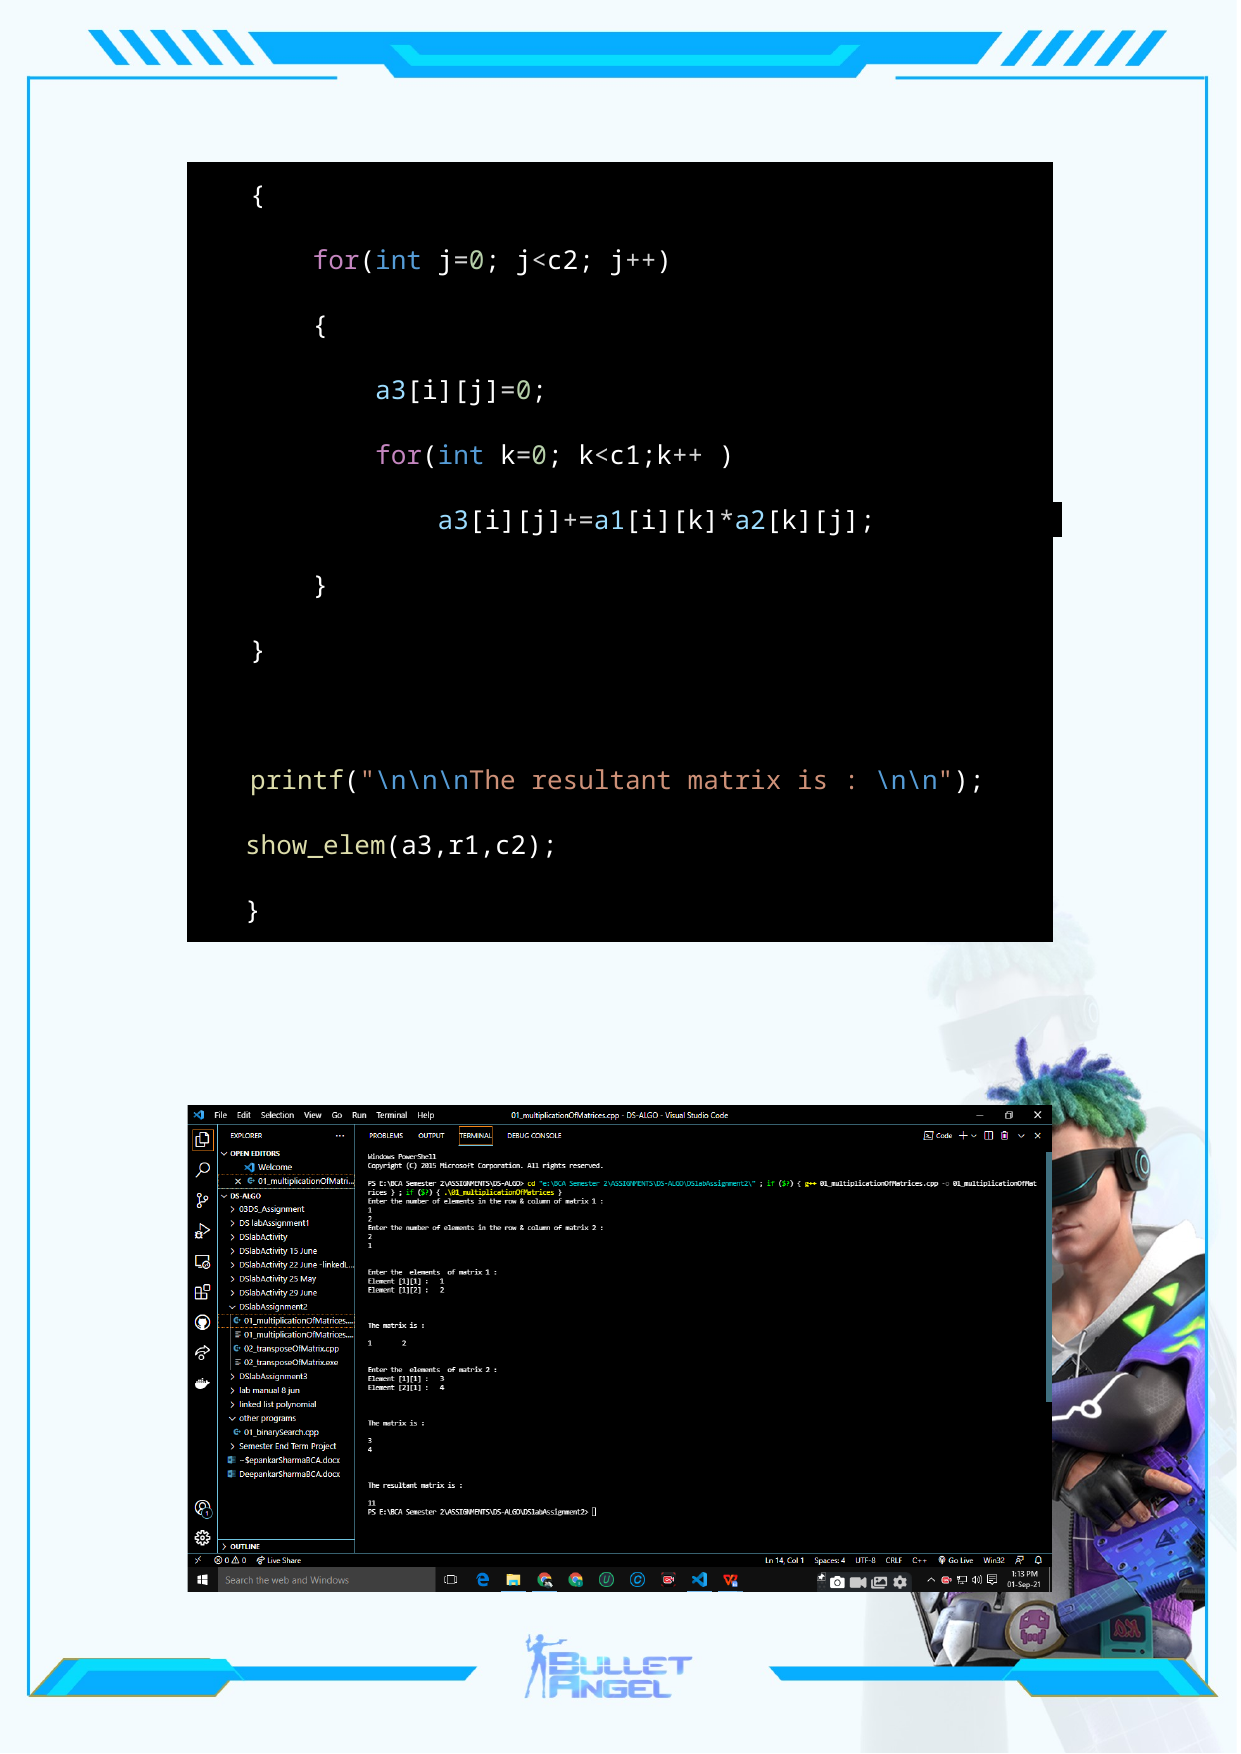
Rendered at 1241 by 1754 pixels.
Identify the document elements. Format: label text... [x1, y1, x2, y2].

text a3[i][j]+=a1[i][k]*a2[k][j]; [187, 487, 1053, 552]
text } [187, 877, 1053, 942]
text a3[i][j]=0; [187, 357, 1053, 422]
text } [187, 617, 1053, 682]
text for(int j=0; j<c2; j++) [187, 227, 1053, 292]
text printf("\n\n\nThe resultant matrix is : \n\n"); [187, 747, 1053, 812]
text { [187, 162, 1053, 227]
text for(int k=0; k<c1;k++ ) [187, 422, 1053, 487]
text show_elem(a3,r1,c2); [187, 812, 1053, 877]
picture [0, 0, 1237, 1753]
text { [187, 292, 1053, 357]
text } [187, 552, 1053, 617]
